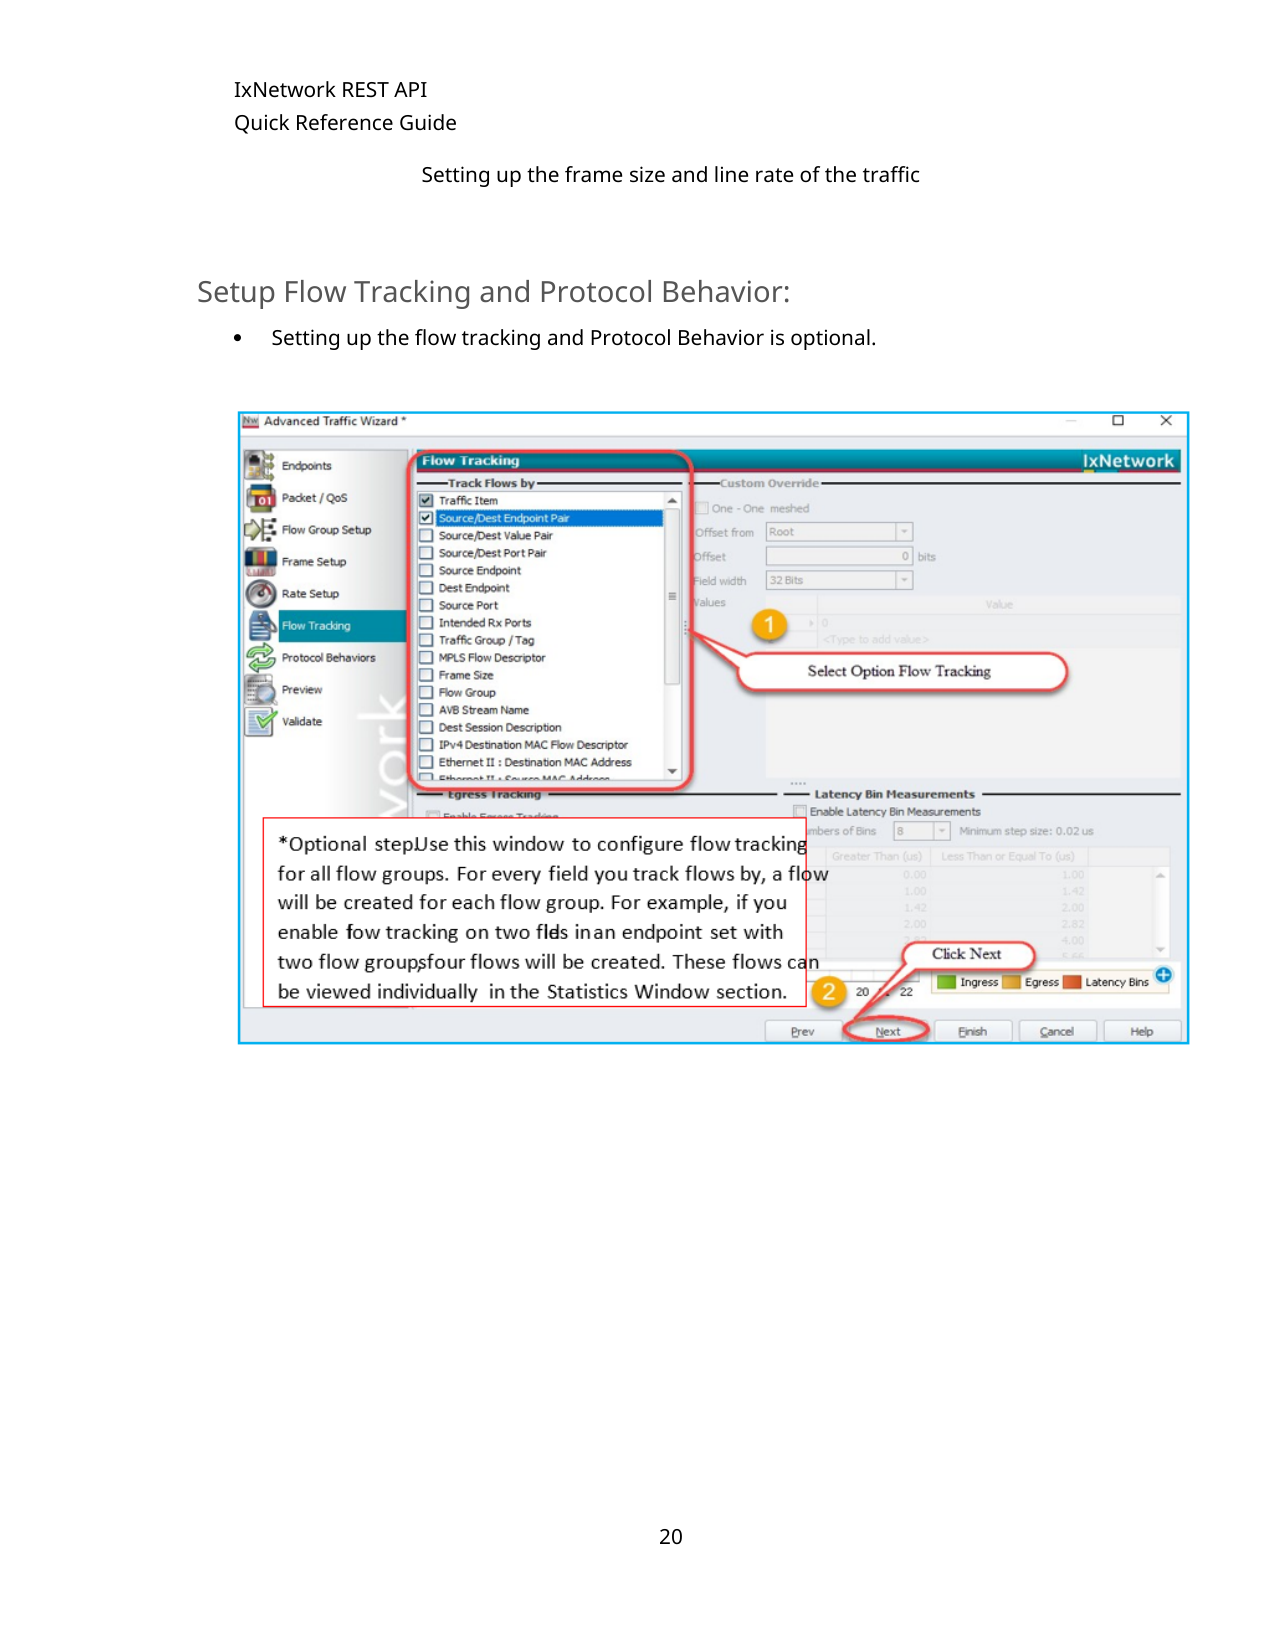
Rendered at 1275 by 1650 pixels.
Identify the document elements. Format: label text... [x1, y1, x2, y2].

picture [233, 409, 1192, 1047]
list Setting up the flow tracking and Protocol Behavior is optional. [234, 323, 1107, 352]
text Setting up the frame size and line rate of the traffic [234, 160, 1107, 189]
subtitle Setup Flow Tracking and Protocol Behavior: [197, 271, 1107, 311]
